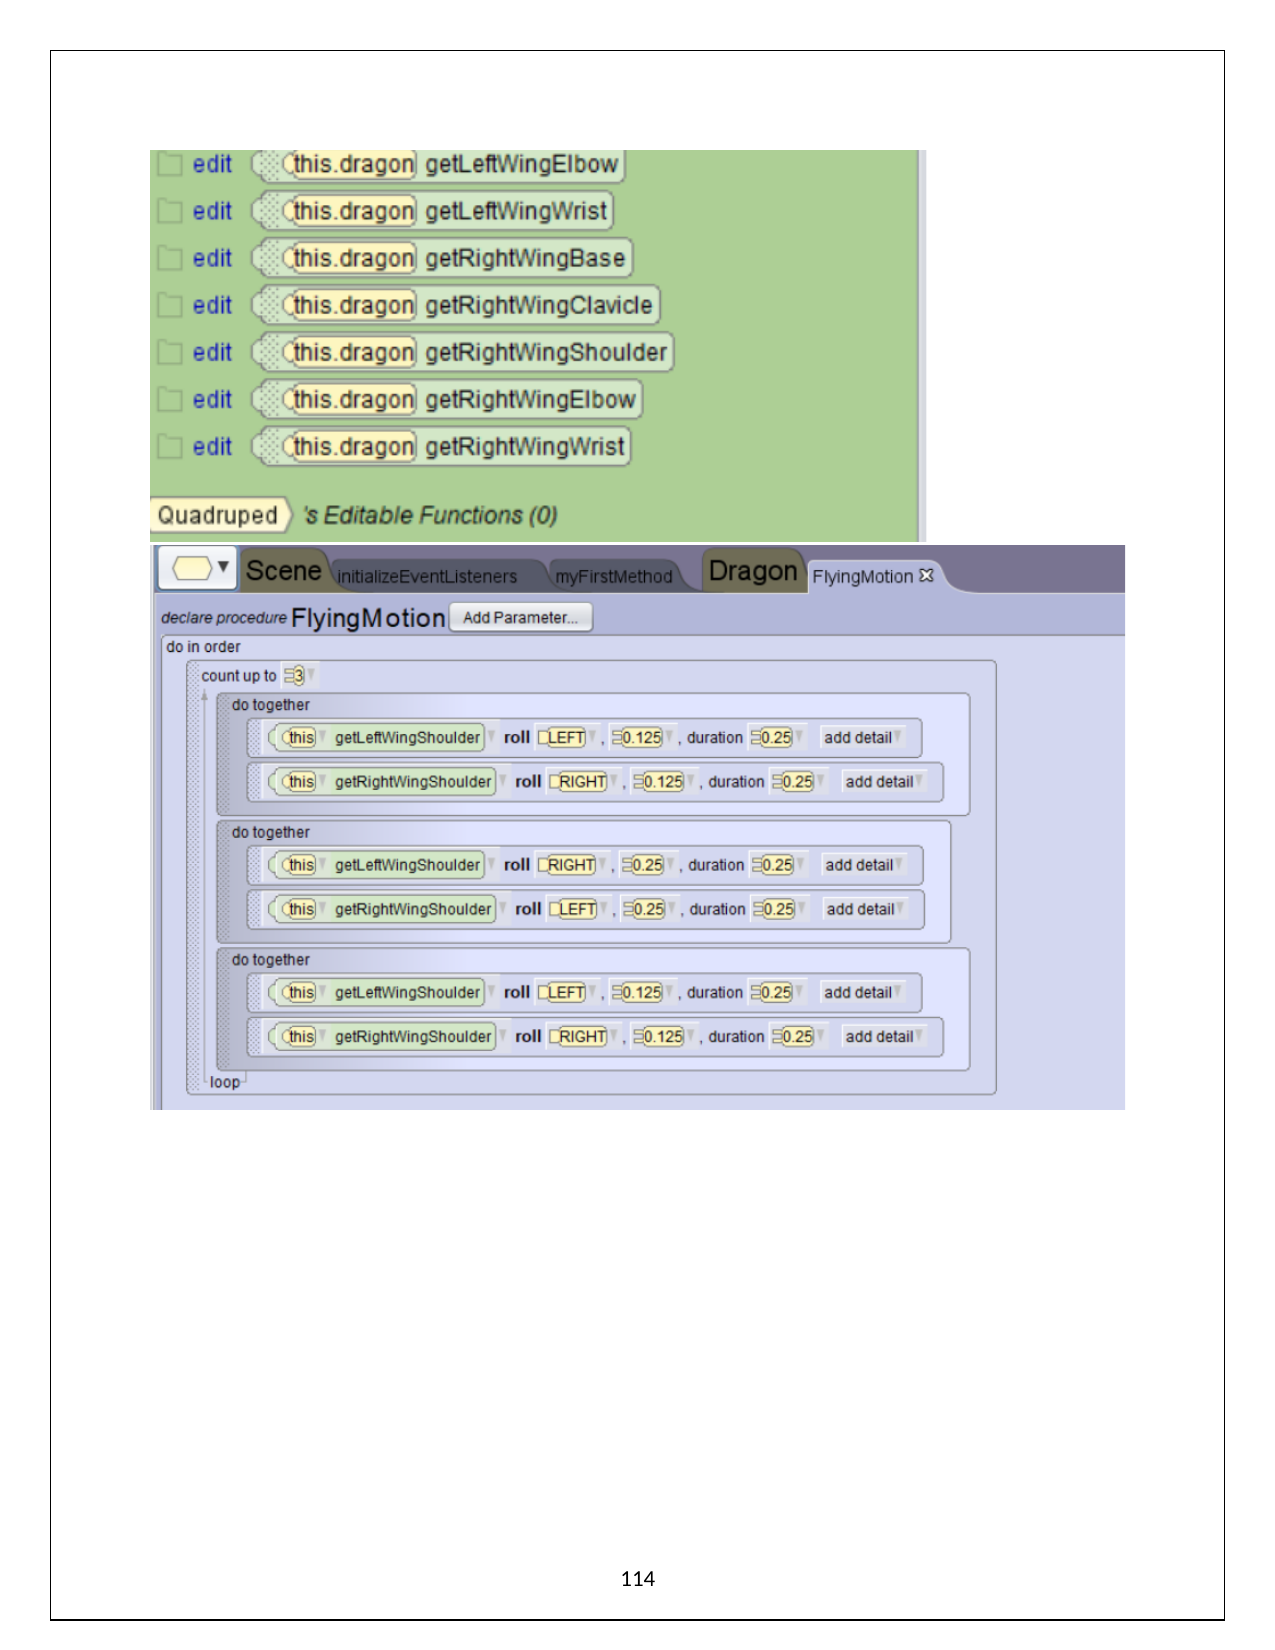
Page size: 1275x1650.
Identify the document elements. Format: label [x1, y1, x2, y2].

picture [150, 150, 927, 542]
picture [150, 545, 1125, 1110]
